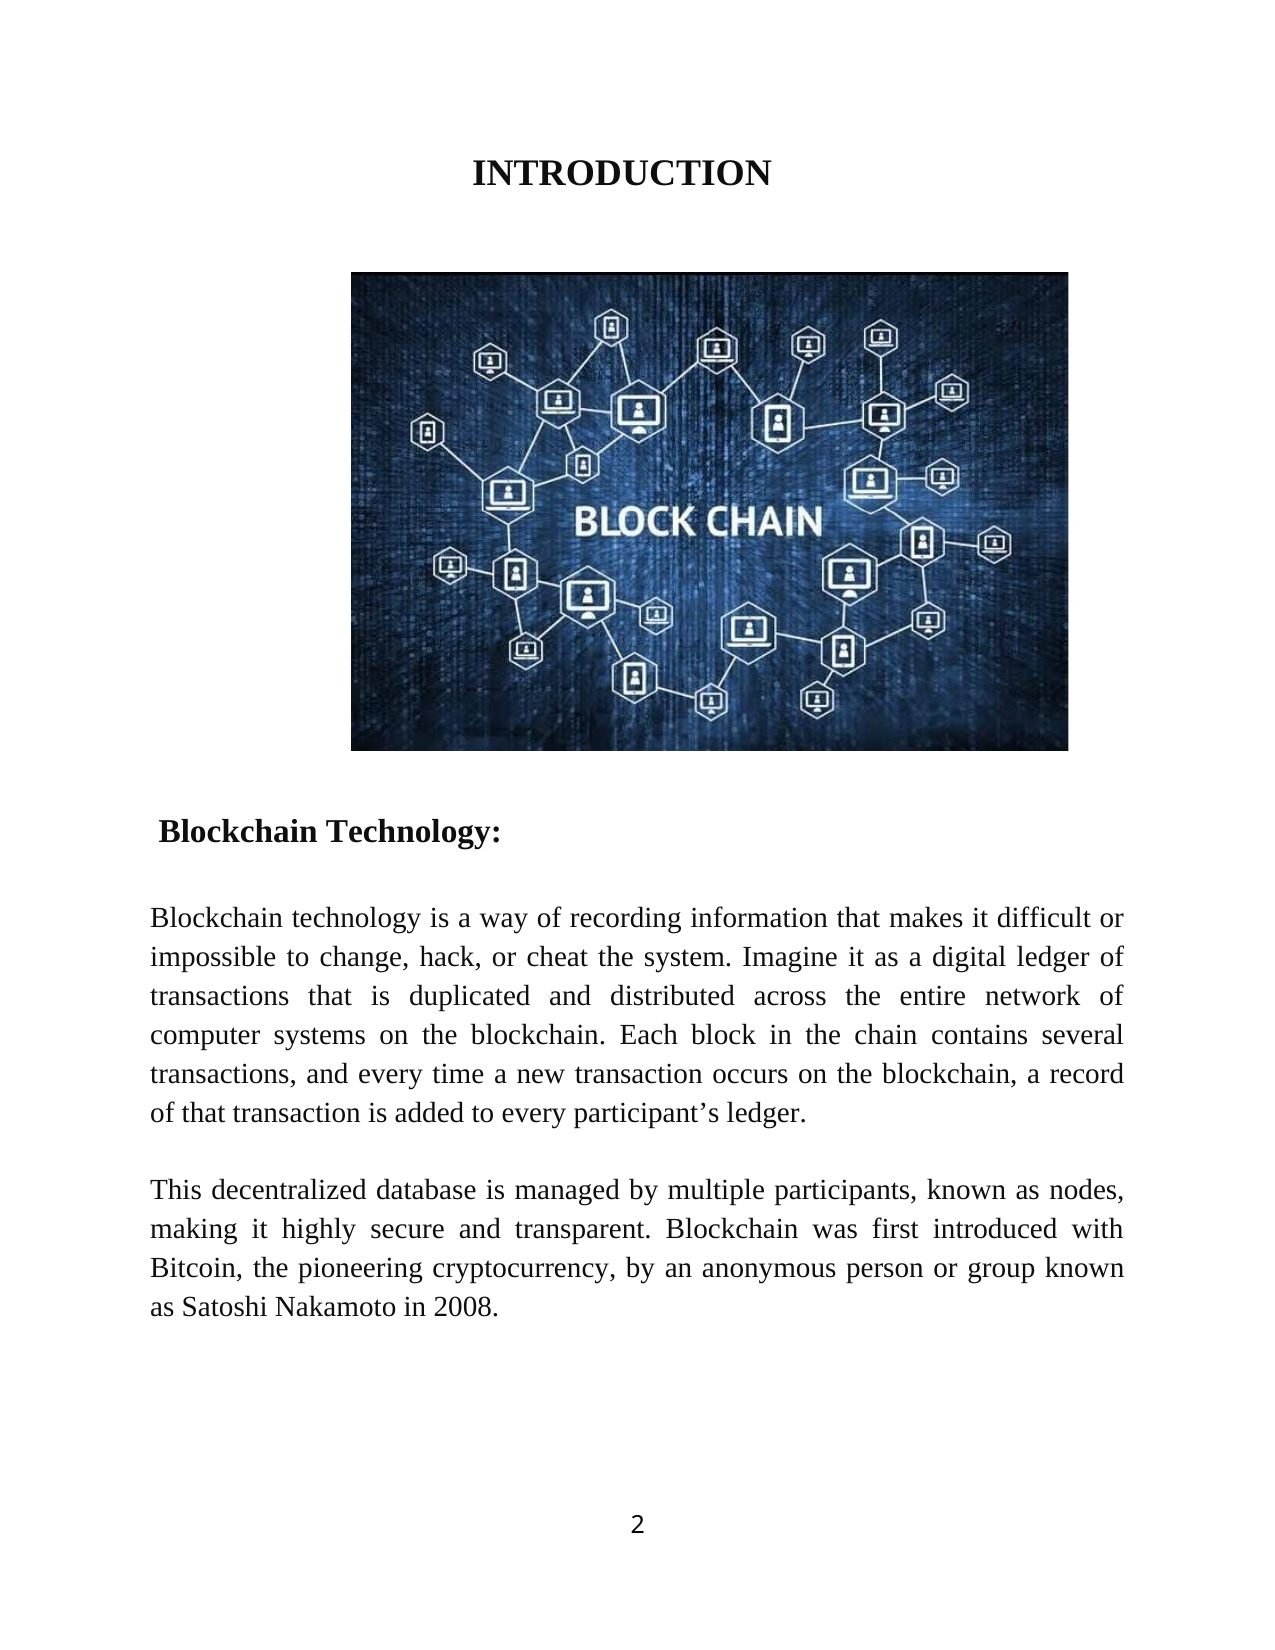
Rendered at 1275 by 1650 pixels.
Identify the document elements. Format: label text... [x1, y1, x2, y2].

picture [351, 272, 1069, 751]
text Blockchain Technology: [150, 812, 1125, 850]
text This decentralized database is managed by multiple participants, known as nodes, making it highly secure and transparent. Blockchain was first introduced with Bitcoin, the pioneering cryptocurrency, by an anonymous person or group known as Satoshi Nakamoto in 2008. [150, 1172, 1125, 1322]
text INTRODUCTION [150, 150, 1125, 193]
text Blockchain technology is a way of recording information that makes it difficult or impossible to change, hack, or cheat the system. Imagine it as a digital ledger of transactions that is duplicated and distributed across the entire network of computer systems on the blockchain. Each block in the chain contains several transactions, and every time a new transaction occurs on the blockchain, a record of that transaction is added to every participant’s ledger. [150, 900, 1125, 1128]
